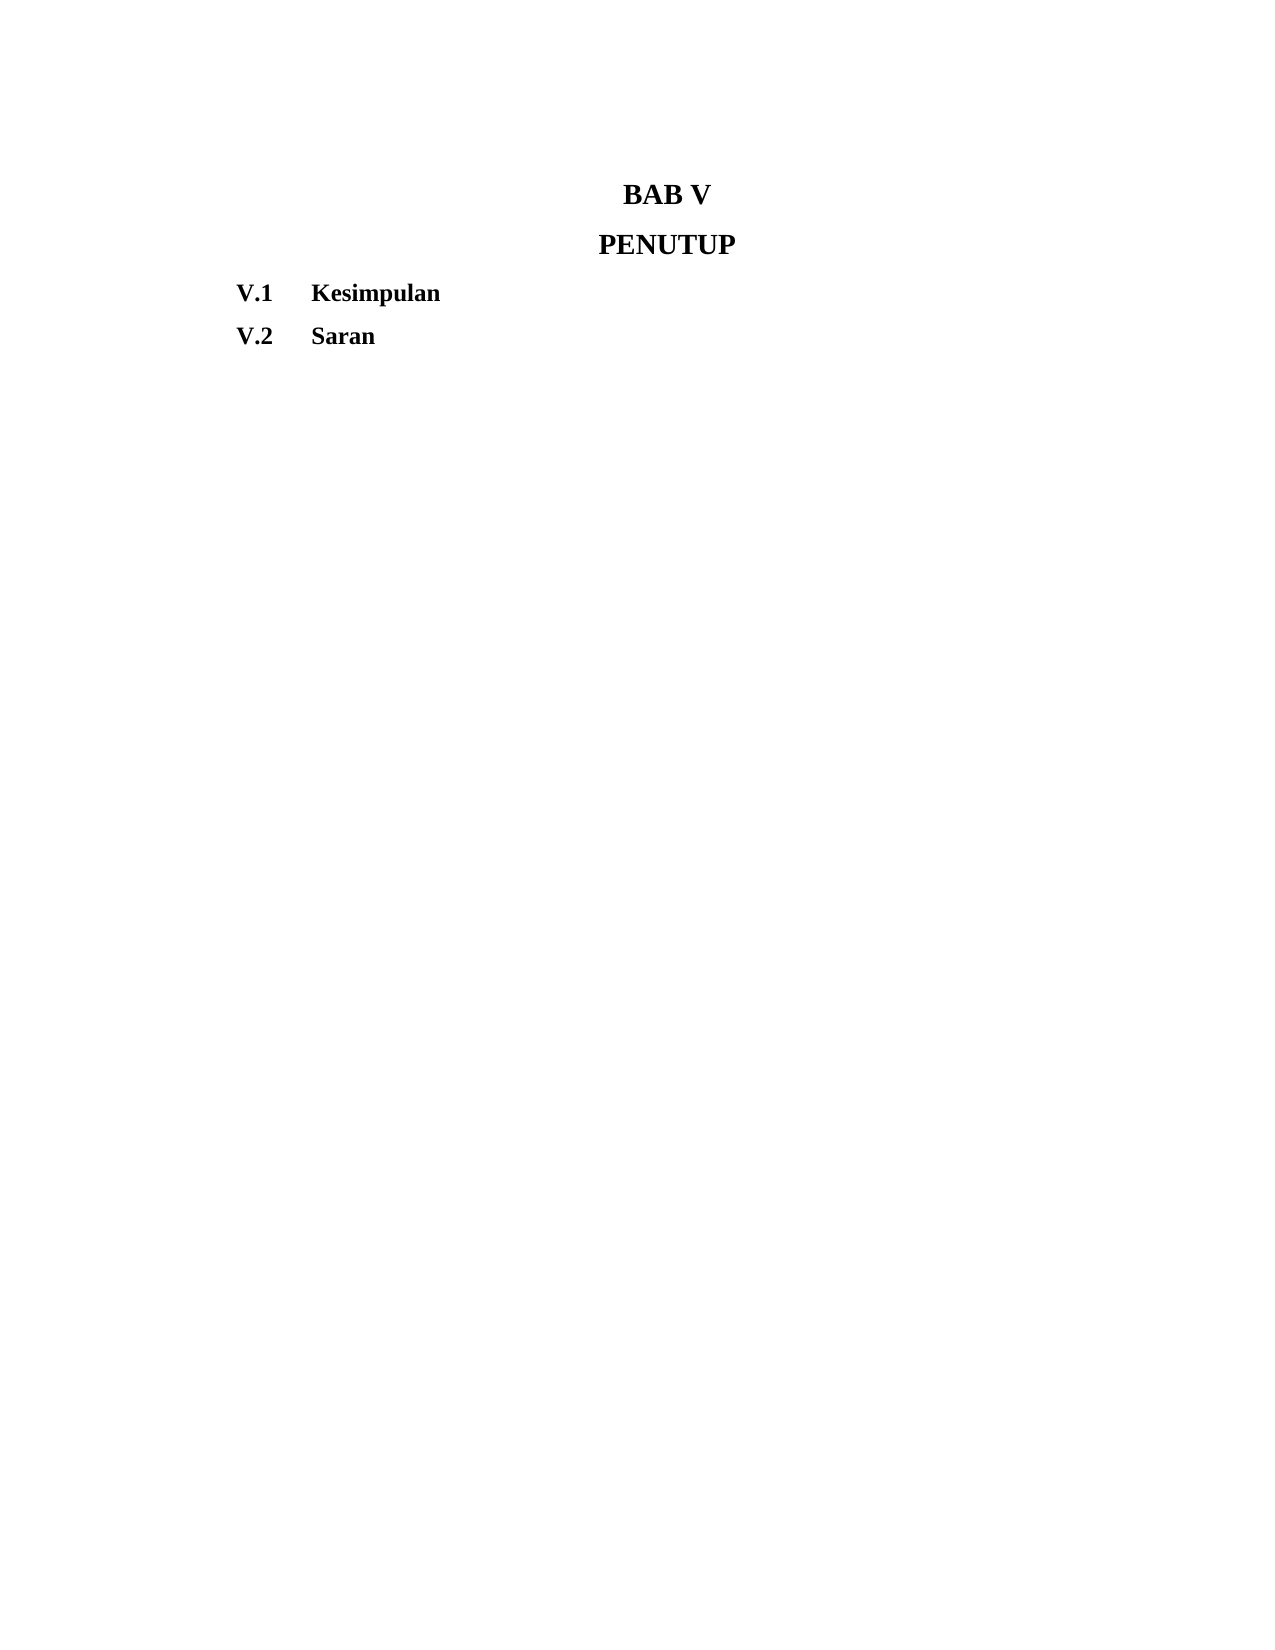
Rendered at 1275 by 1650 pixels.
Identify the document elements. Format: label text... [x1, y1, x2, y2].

subtitle Saran [236, 321, 1098, 350]
subtitle Kesimpulan [236, 278, 1098, 307]
subtitle PENUTUP [236, 177, 1098, 261]
